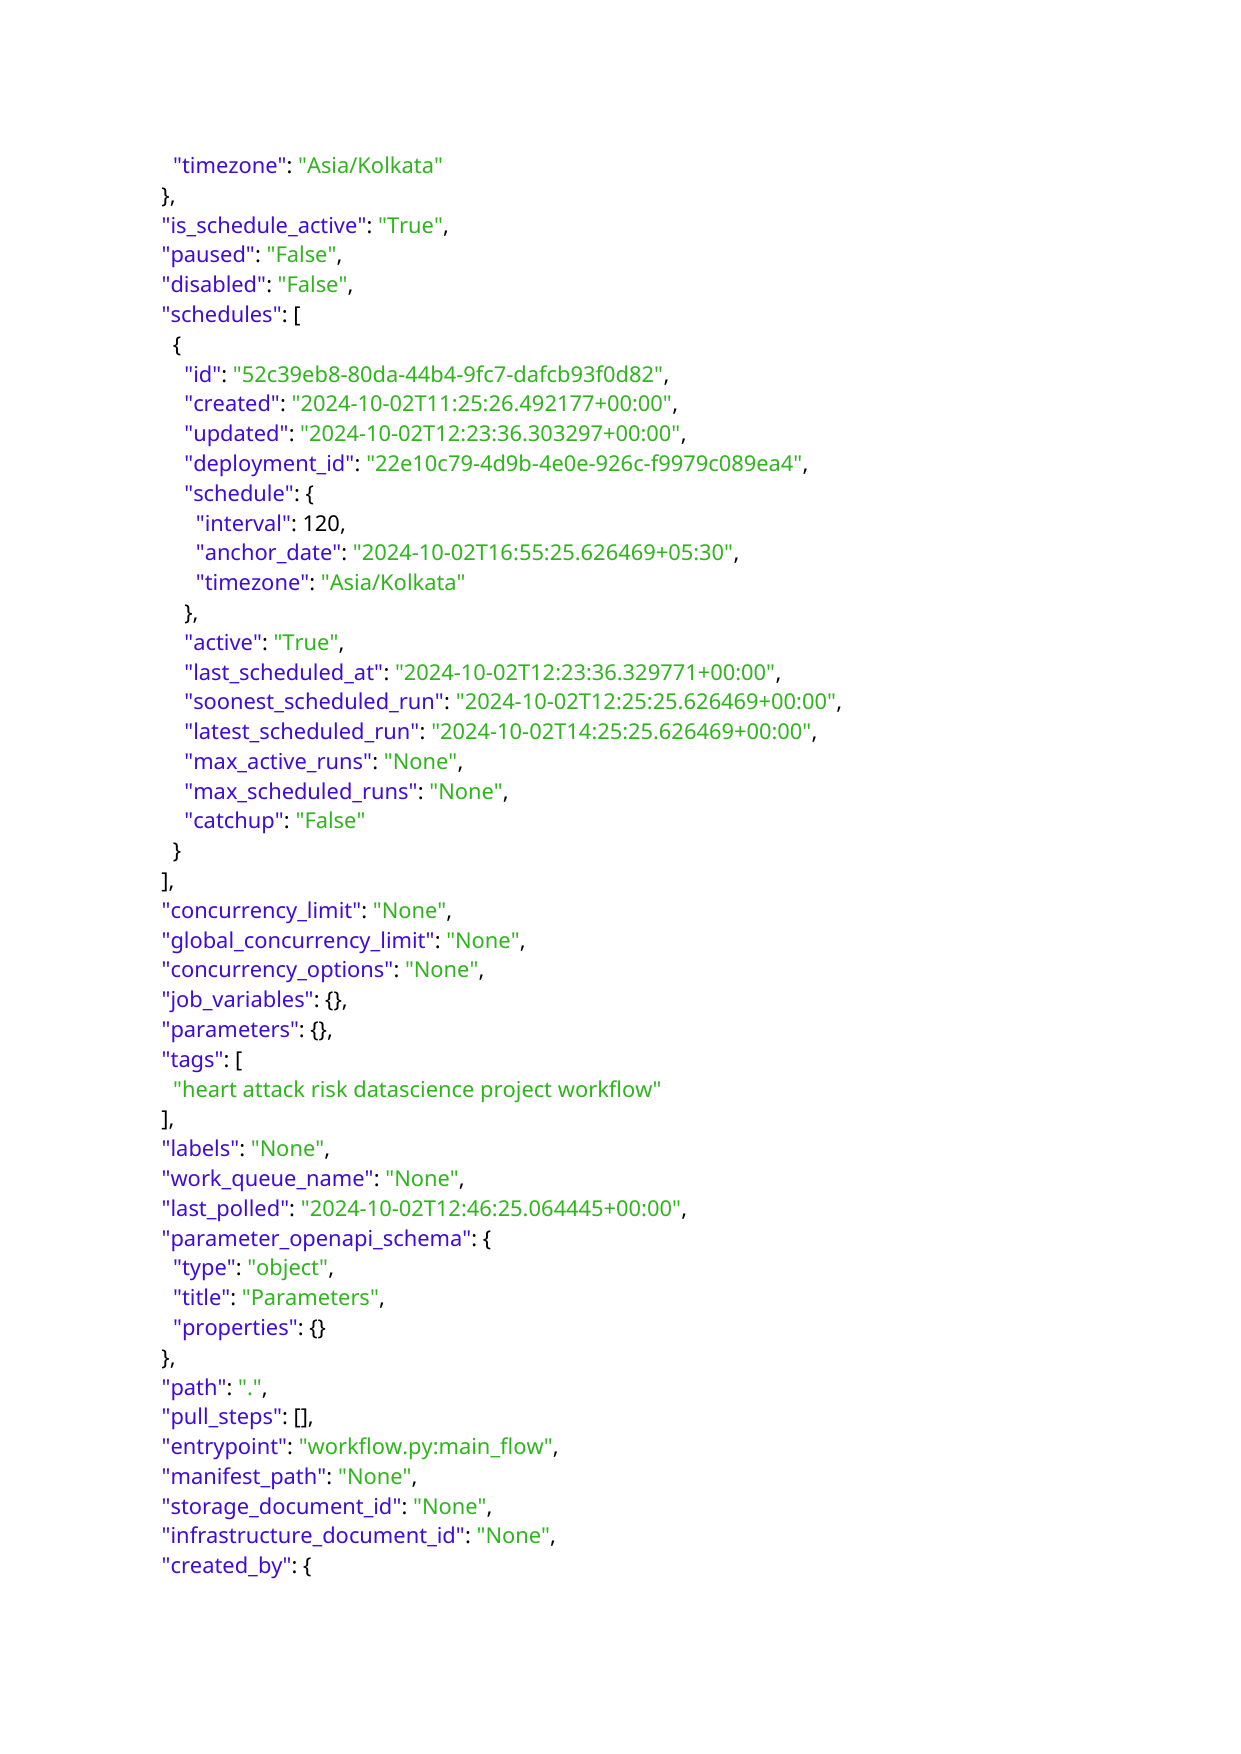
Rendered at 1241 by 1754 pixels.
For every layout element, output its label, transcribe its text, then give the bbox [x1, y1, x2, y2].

text "interval": 120, [150, 507, 1090, 537]
text ], [150, 865, 1090, 895]
text "concurrency_limit": "None", [150, 895, 1090, 924]
text "pull_steps": [], [150, 1401, 1090, 1431]
text "global_concurrency_limit": "None", [150, 924, 1090, 954]
text }, [150, 1342, 1090, 1371]
text "soonest_scheduled_run": "2024-10-02T12:25:25.626469+00:00", [150, 686, 1090, 716]
text "concurrency_options": "None", [150, 954, 1090, 984]
text "job_variables": {}, [150, 984, 1090, 1014]
text "schedule": { [150, 478, 1090, 507]
text "parameter_openapi_schema": { [150, 1222, 1090, 1252]
text "schedules": [ [150, 299, 1090, 329]
text "entrypoint": "workflow.py:main_flow", [150, 1431, 1090, 1461]
text "created_by": { [150, 1550, 1090, 1580]
text "paused": "False", [150, 239, 1090, 269]
text "work_queue_name": "None", [150, 1163, 1090, 1193]
text "catchup": "False" [150, 805, 1090, 835]
text "path": ".", [150, 1371, 1090, 1401]
text "storage_document_id": "None", [150, 1491, 1090, 1520]
text "deployment_id": "22e10c79-4d9b-4e0e-926c-f9979c089ea4", [150, 448, 1090, 478]
text "updated": "2024-10-02T12:23:36.303297+00:00", [150, 418, 1090, 448]
text "infrastructure_document_id": "None", [150, 1520, 1090, 1550]
text "parameters": {}, [150, 1014, 1090, 1044]
text ], [150, 1103, 1090, 1133]
text "tags": [ [150, 1044, 1090, 1073]
text }, [150, 597, 1090, 627]
text "timezone": "Asia/Kolkata" [150, 567, 1090, 597]
text "id": "52c39eb8-80da-44b4-9fc7-dafcb93f0d82", [150, 358, 1090, 388]
text "created": "2024-10-02T11:25:26.492177+00:00", [150, 388, 1090, 418]
text "type": "object", [150, 1252, 1090, 1282]
text "last_scheduled_at": "2024-10-02T12:23:36.329771+00:00", [150, 656, 1090, 686]
text "heart attack risk datascience project workflow" [150, 1073, 1090, 1103]
text "latest_scheduled_run": "2024-10-02T14:25:25.626469+00:00", [150, 716, 1090, 746]
text "last_polled": "2024-10-02T12:46:25.064445+00:00", [150, 1193, 1090, 1222]
text "properties": {} [150, 1312, 1090, 1342]
text "labels": "None", [150, 1133, 1090, 1163]
text "manifest_path": "None", [150, 1461, 1090, 1491]
text "max_active_runs": "None", [150, 746, 1090, 776]
text "active": "True", [150, 627, 1090, 656]
text "disabled": "False", [150, 269, 1090, 299]
text "is_schedule_active": "True", [150, 209, 1090, 239]
text }, [150, 180, 1090, 209]
text "timezone": "Asia/Kolkata" [150, 150, 1090, 180]
text "anchor_date": "2024-10-02T16:55:25.626469+05:30", [150, 537, 1090, 567]
text "title": "Parameters", [150, 1282, 1090, 1312]
text "max_scheduled_runs": "None", [150, 776, 1090, 805]
text } [150, 835, 1090, 865]
text { [150, 329, 1090, 358]
